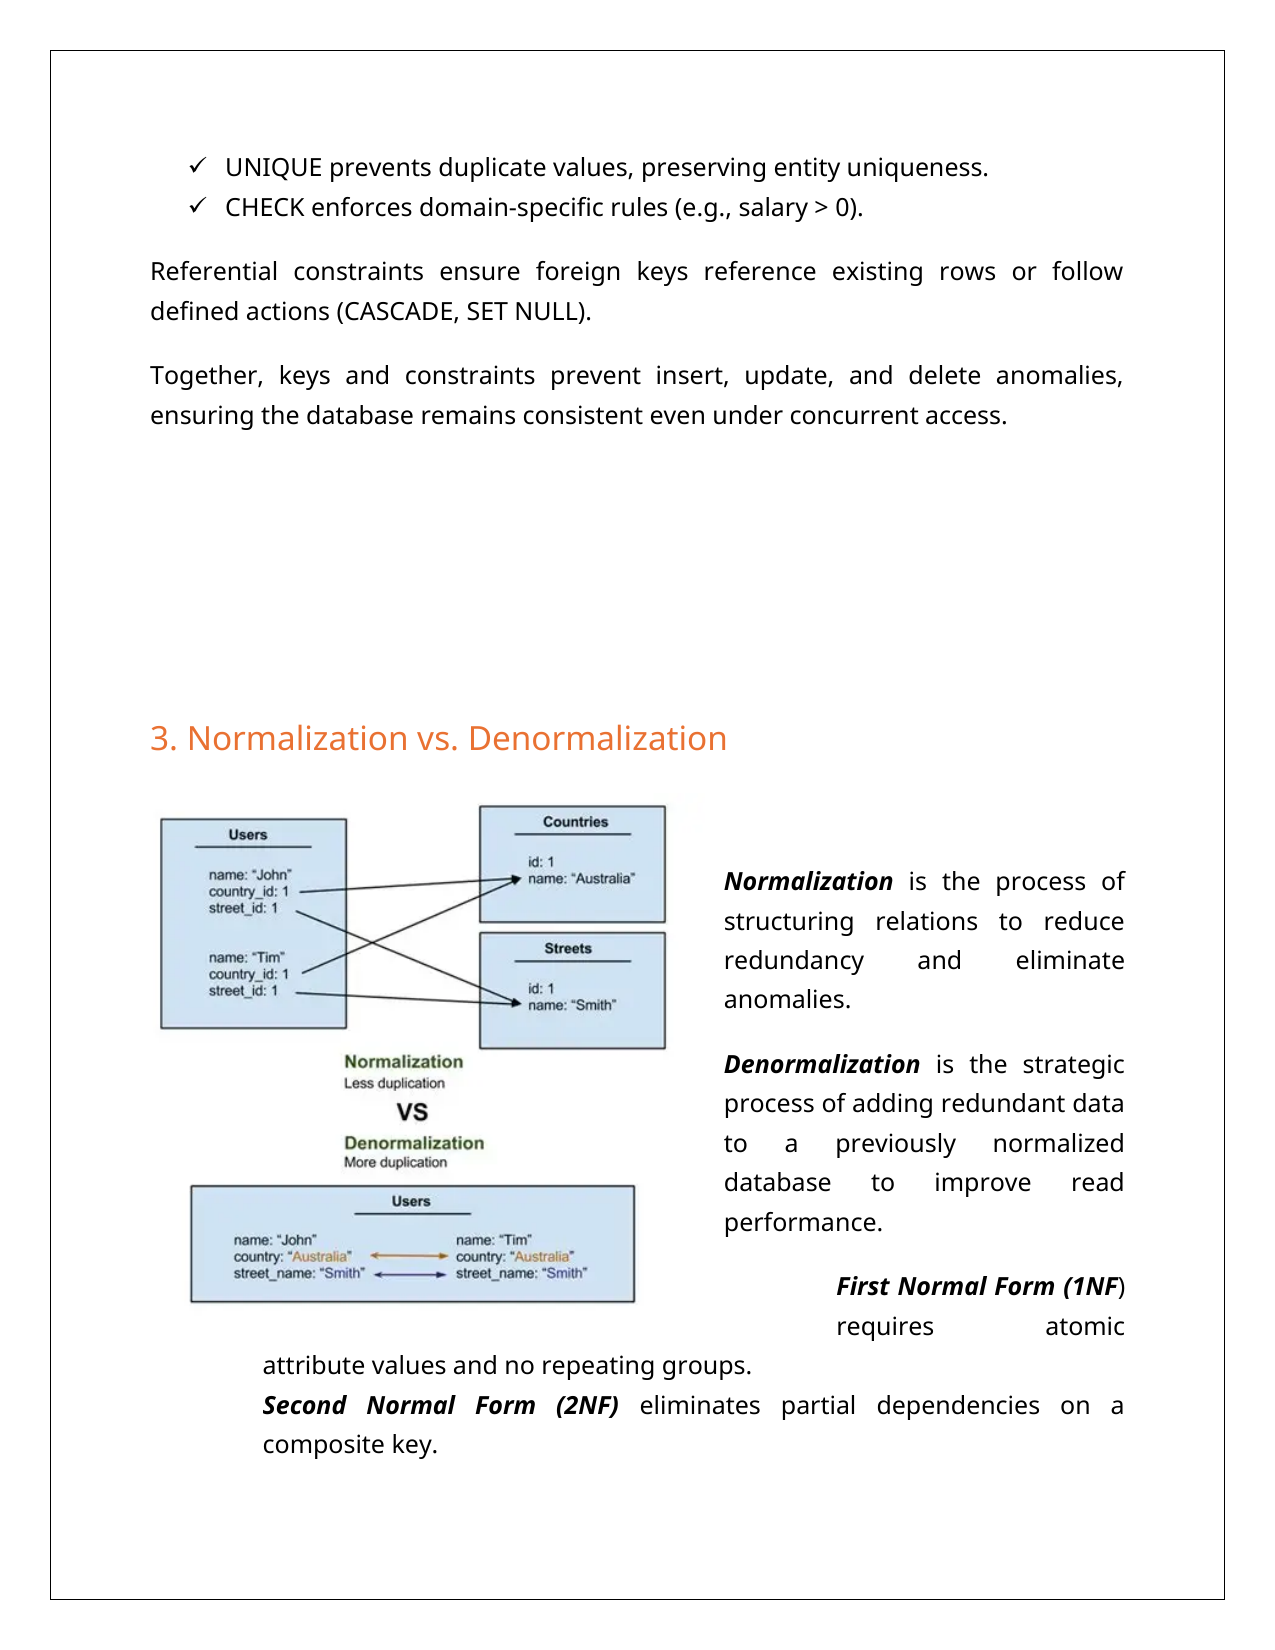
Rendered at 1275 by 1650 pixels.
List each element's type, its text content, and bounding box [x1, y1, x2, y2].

subtitle 3. Normalization vs. Denormalization [150, 714, 1125, 760]
list Second Normal Form (2NF) eliminates partial dependencies on a composite key. [262, 1387, 1125, 1461]
text Denormalization is the strategic process of adding redundant data to a previously normalized database to improve read performance. [705, 1047, 1125, 1238]
text Normalization is the process of structuring relations to reduce redundancy and eliminate anomalies. [150, 792, 1125, 1016]
text Together, keys and constraints prevent insert, update, and delete anomalies, ensuring the database remains consistent even under concurrent access. [150, 358, 1125, 431]
text Referential constraints ensure foreign keys reference existing rows or follow defined actions (CASCADE, SET NULL). [150, 254, 1125, 327]
list UNIQUE prevents duplicate values, preserving entity uniqueness. [187, 150, 1125, 184]
list CHECK enforces domain-specific rules (e.g., salary > 0). [187, 189, 1125, 223]
list First Normal Form (1NF) requires atomic attribute values and no repeating groups. [262, 1269, 1125, 1382]
picture [126, 793, 705, 1323]
